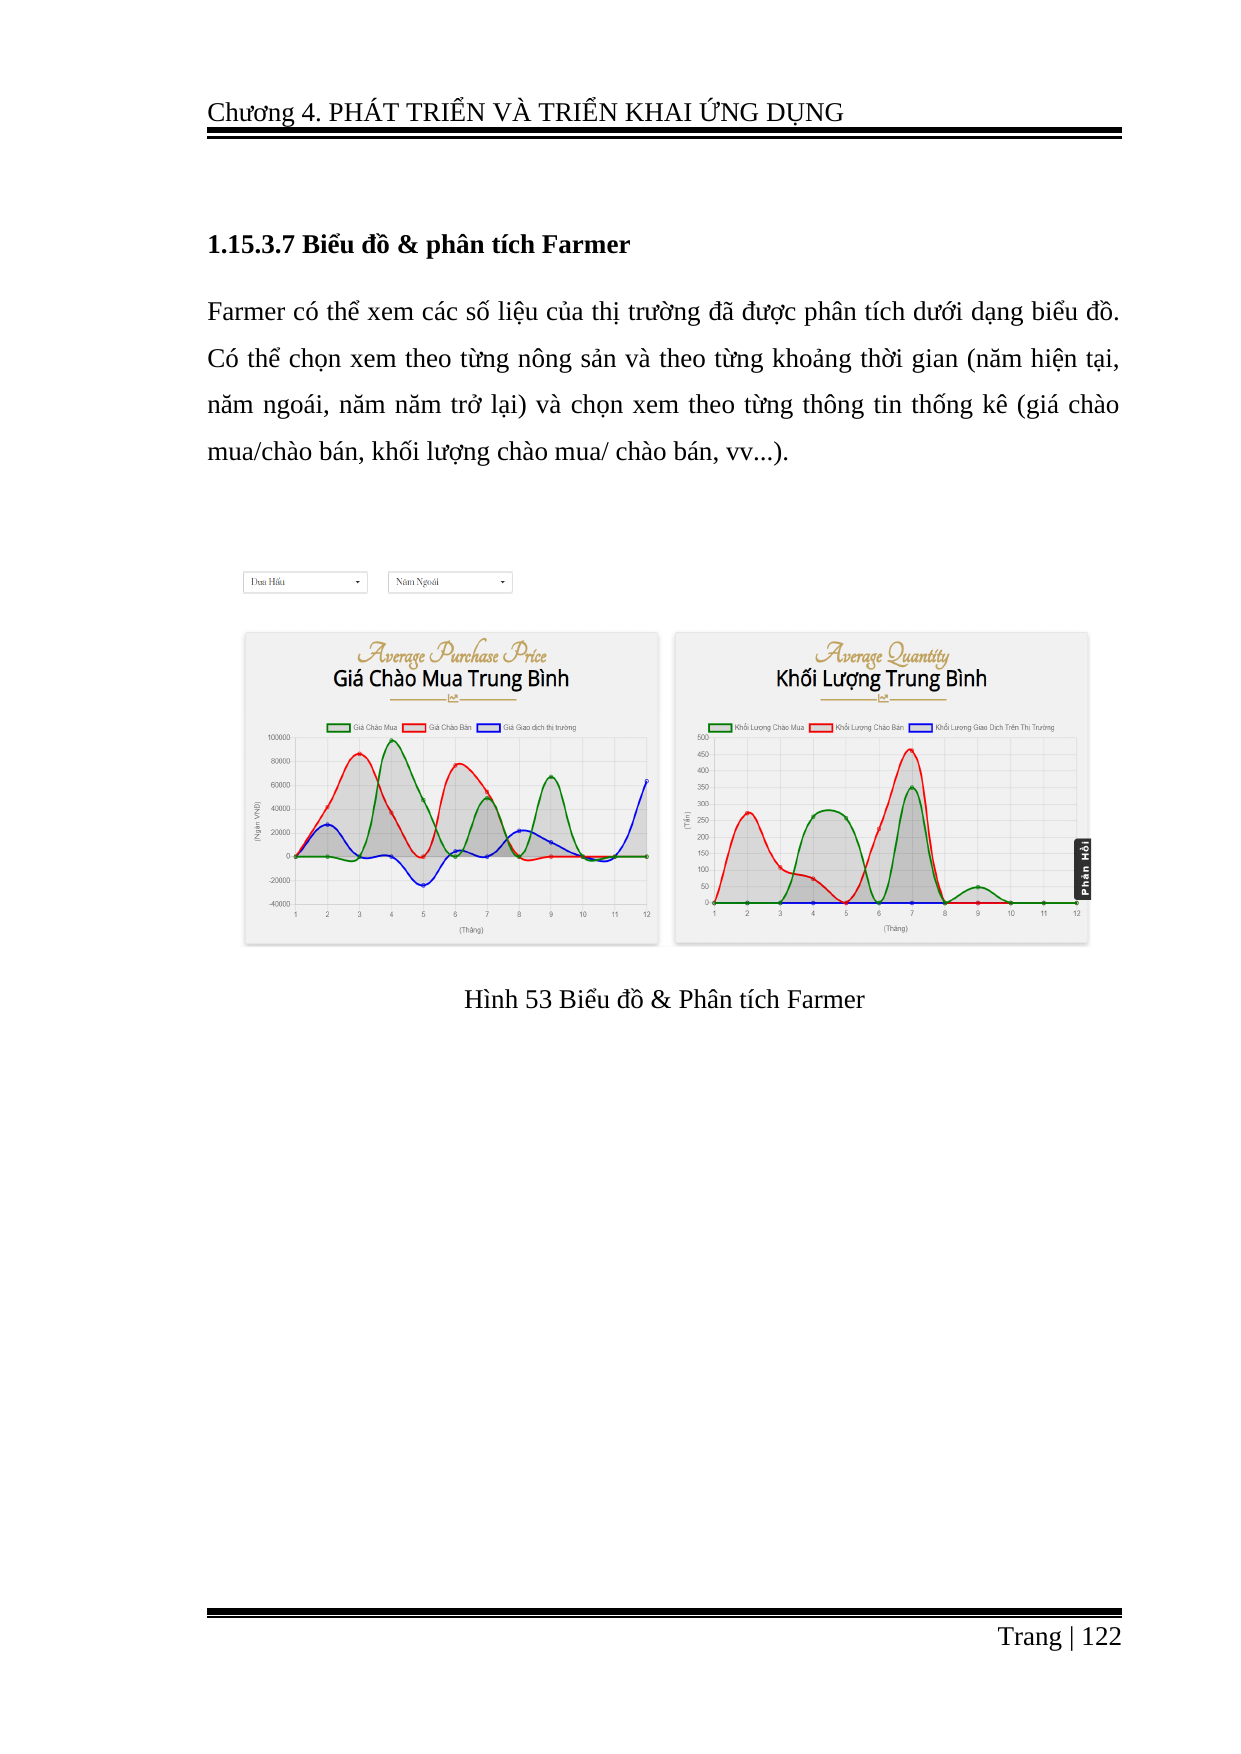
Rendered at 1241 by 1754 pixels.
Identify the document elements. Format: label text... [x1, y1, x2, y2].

picture [237, 570, 1092, 947]
text Farmer có thể xem các số liệu của thị trường đã được phân tích dưới dạng biểu đồ. Có thể chọn xem theo từng nông sản và theo từng khoảng thời gian (năm hiện tại, năm ngoái, năm năm trở lại) và chọn xem theo từng thông tin thống kê (giá chào mua/chào bán, khối lượng chào mua/ chào bán, vv...). [207, 295, 1122, 466]
subtitle Biểu đồ & phân tích Farmer [207, 228, 1122, 259]
